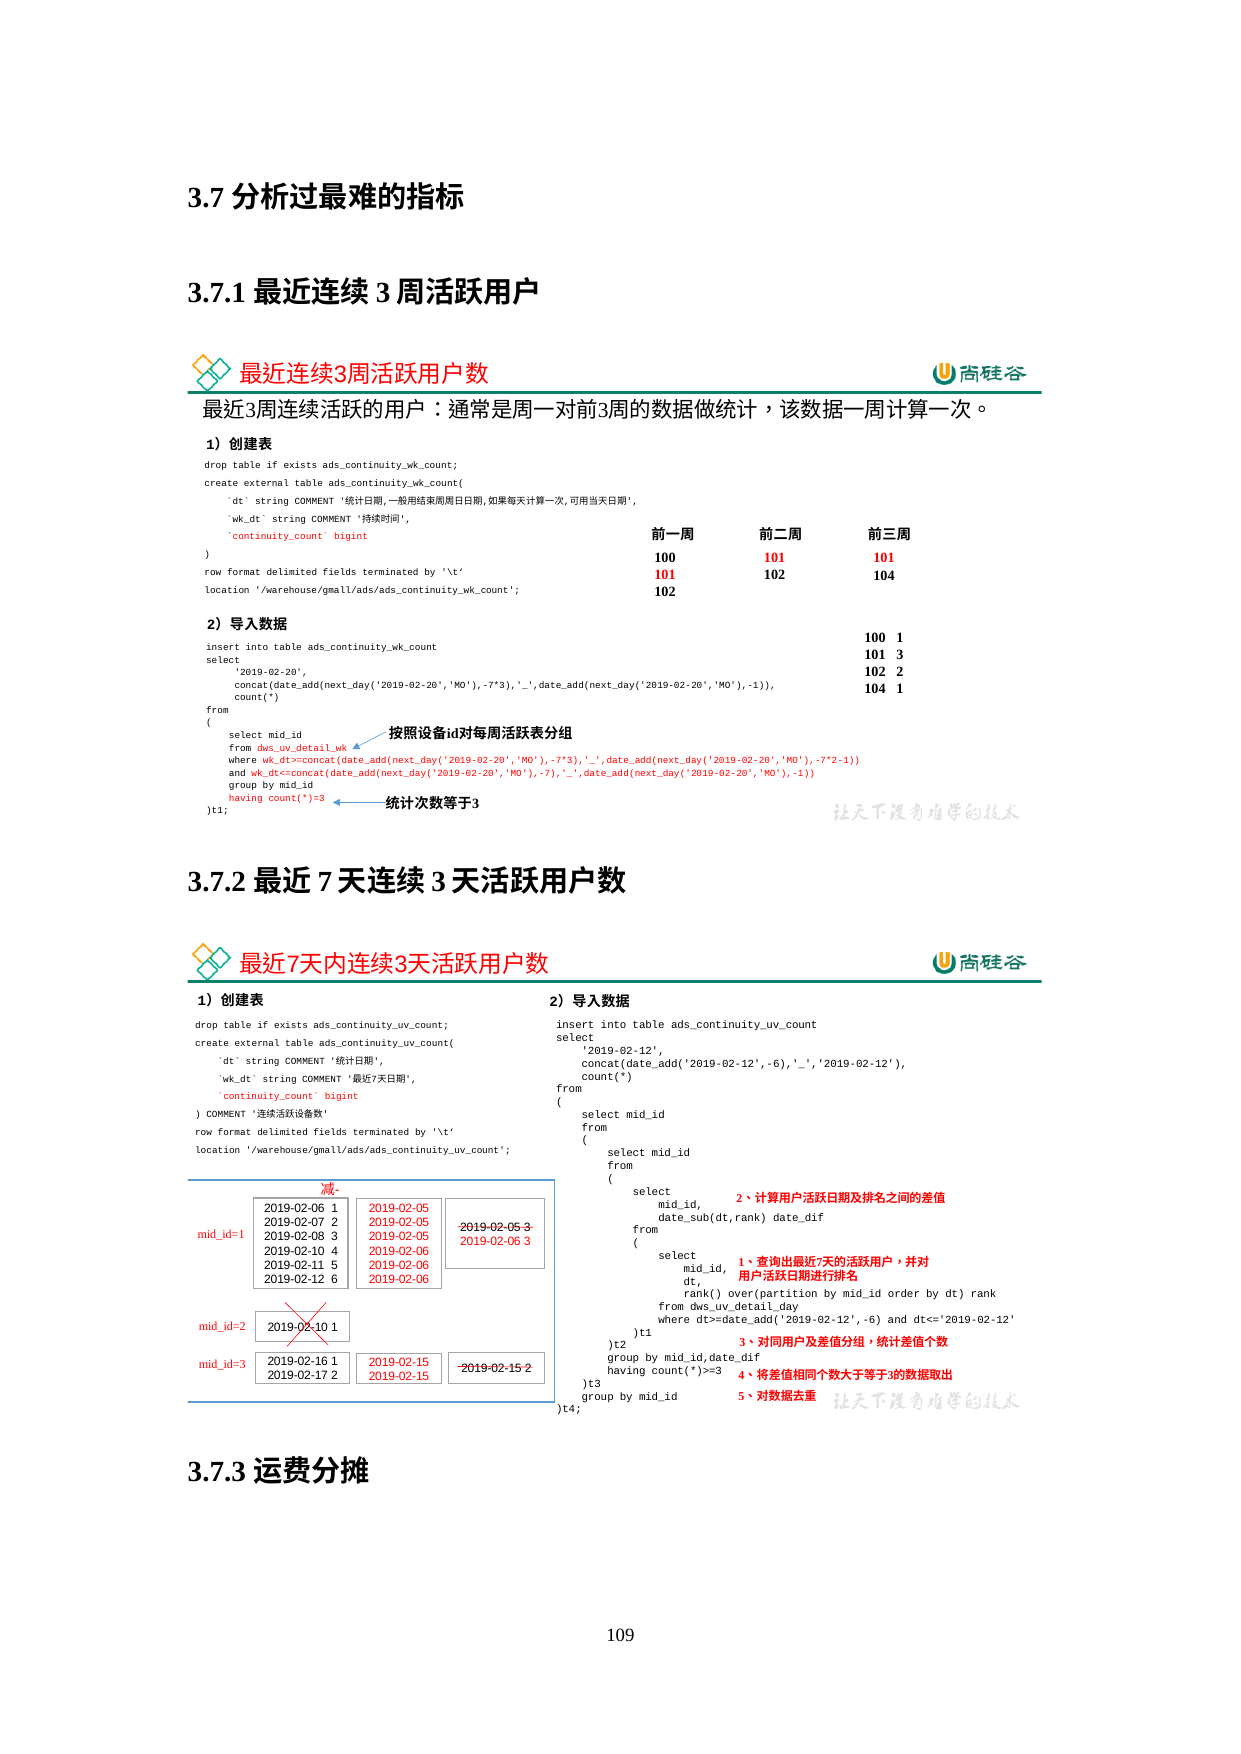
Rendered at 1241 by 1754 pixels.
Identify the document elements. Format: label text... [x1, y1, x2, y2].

subtitle 3.7.3 运费分摊 [187, 1436, 1053, 1501]
subtitle 3.7 分析过最难的指标 [187, 162, 1053, 227]
subtitle 3.7.1 最近连续3周活跃用户 [187, 257, 1053, 322]
subtitle 3.7.2 最近7天连续3天活跃用户数 [187, 847, 1053, 912]
